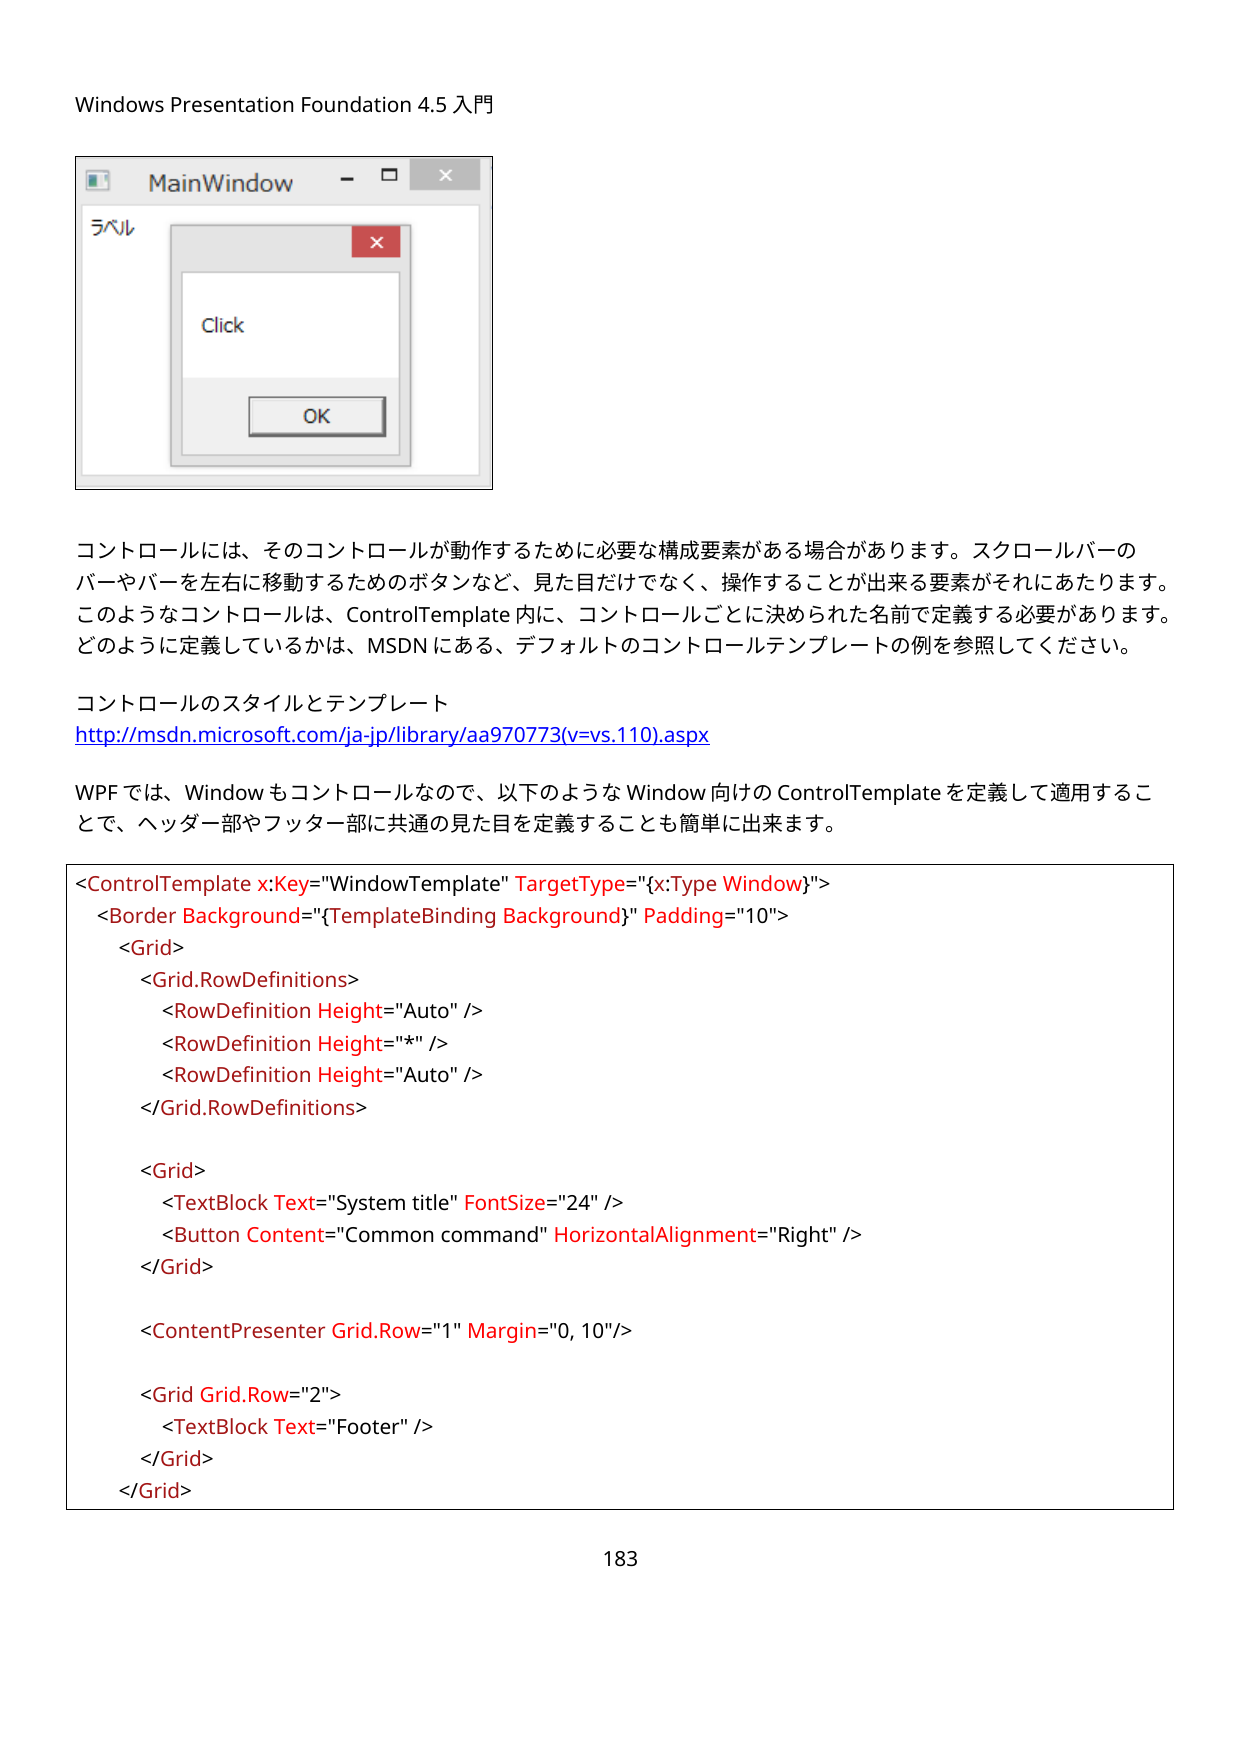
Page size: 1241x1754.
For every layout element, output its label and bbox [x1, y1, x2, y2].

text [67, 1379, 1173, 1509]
picture [76, 157, 492, 489]
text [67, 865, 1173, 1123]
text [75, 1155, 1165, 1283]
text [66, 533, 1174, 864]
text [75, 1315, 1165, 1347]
